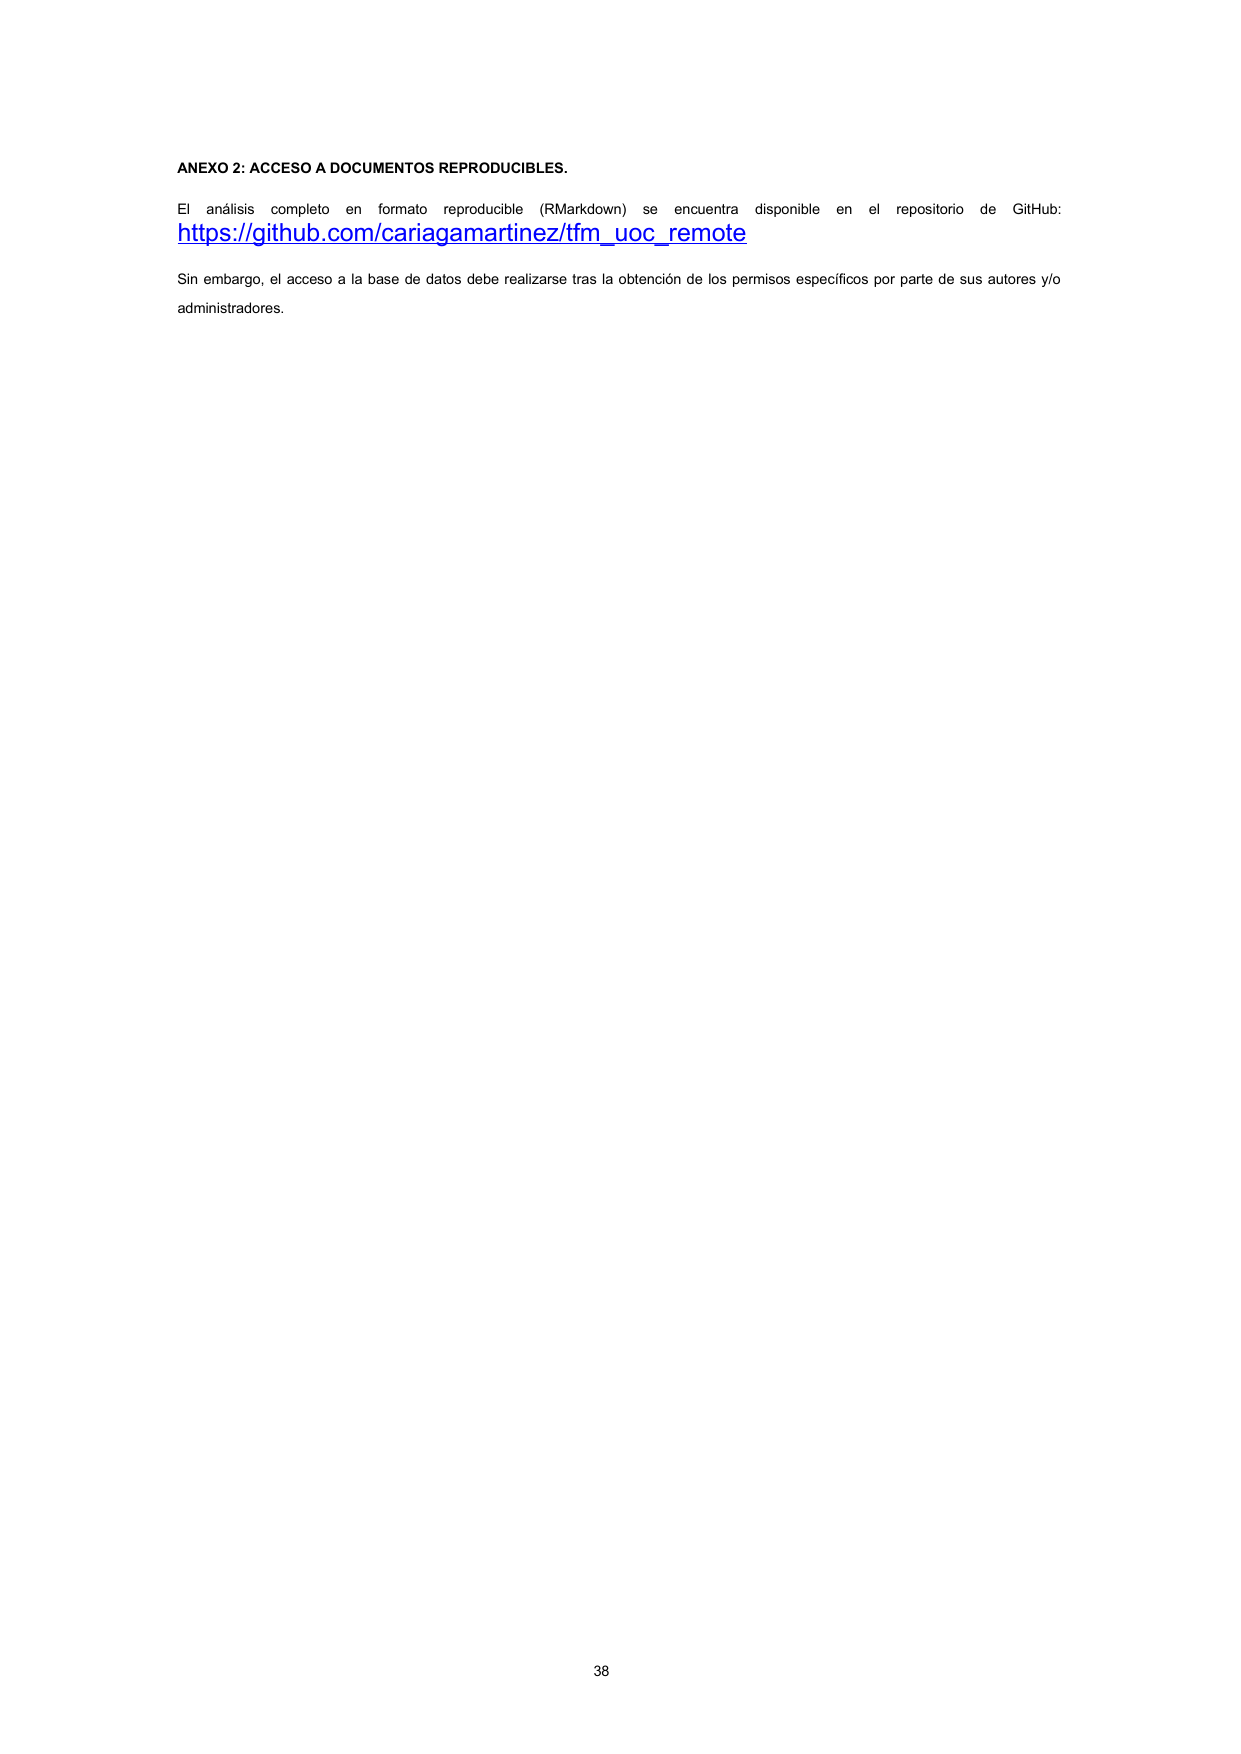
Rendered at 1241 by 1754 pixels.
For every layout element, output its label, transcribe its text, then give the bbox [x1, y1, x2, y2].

text El análisis completo en formato reproducible (RMarkdown) se encuentra disponible en el repositorio de GitHub: https://github.com/cariagamartinez/tfm_uoc_remote [177, 189, 1063, 246]
text Sin embargo, el acceso a la base de datos debe realizarse tras la obtención de los permisos específicos por parte de sus autores y/o administradores. [177, 259, 1063, 316]
text ANEXO 2: ACCESO A DOCUMENTOS REPRODUCIBLES. [177, 148, 1063, 176]
